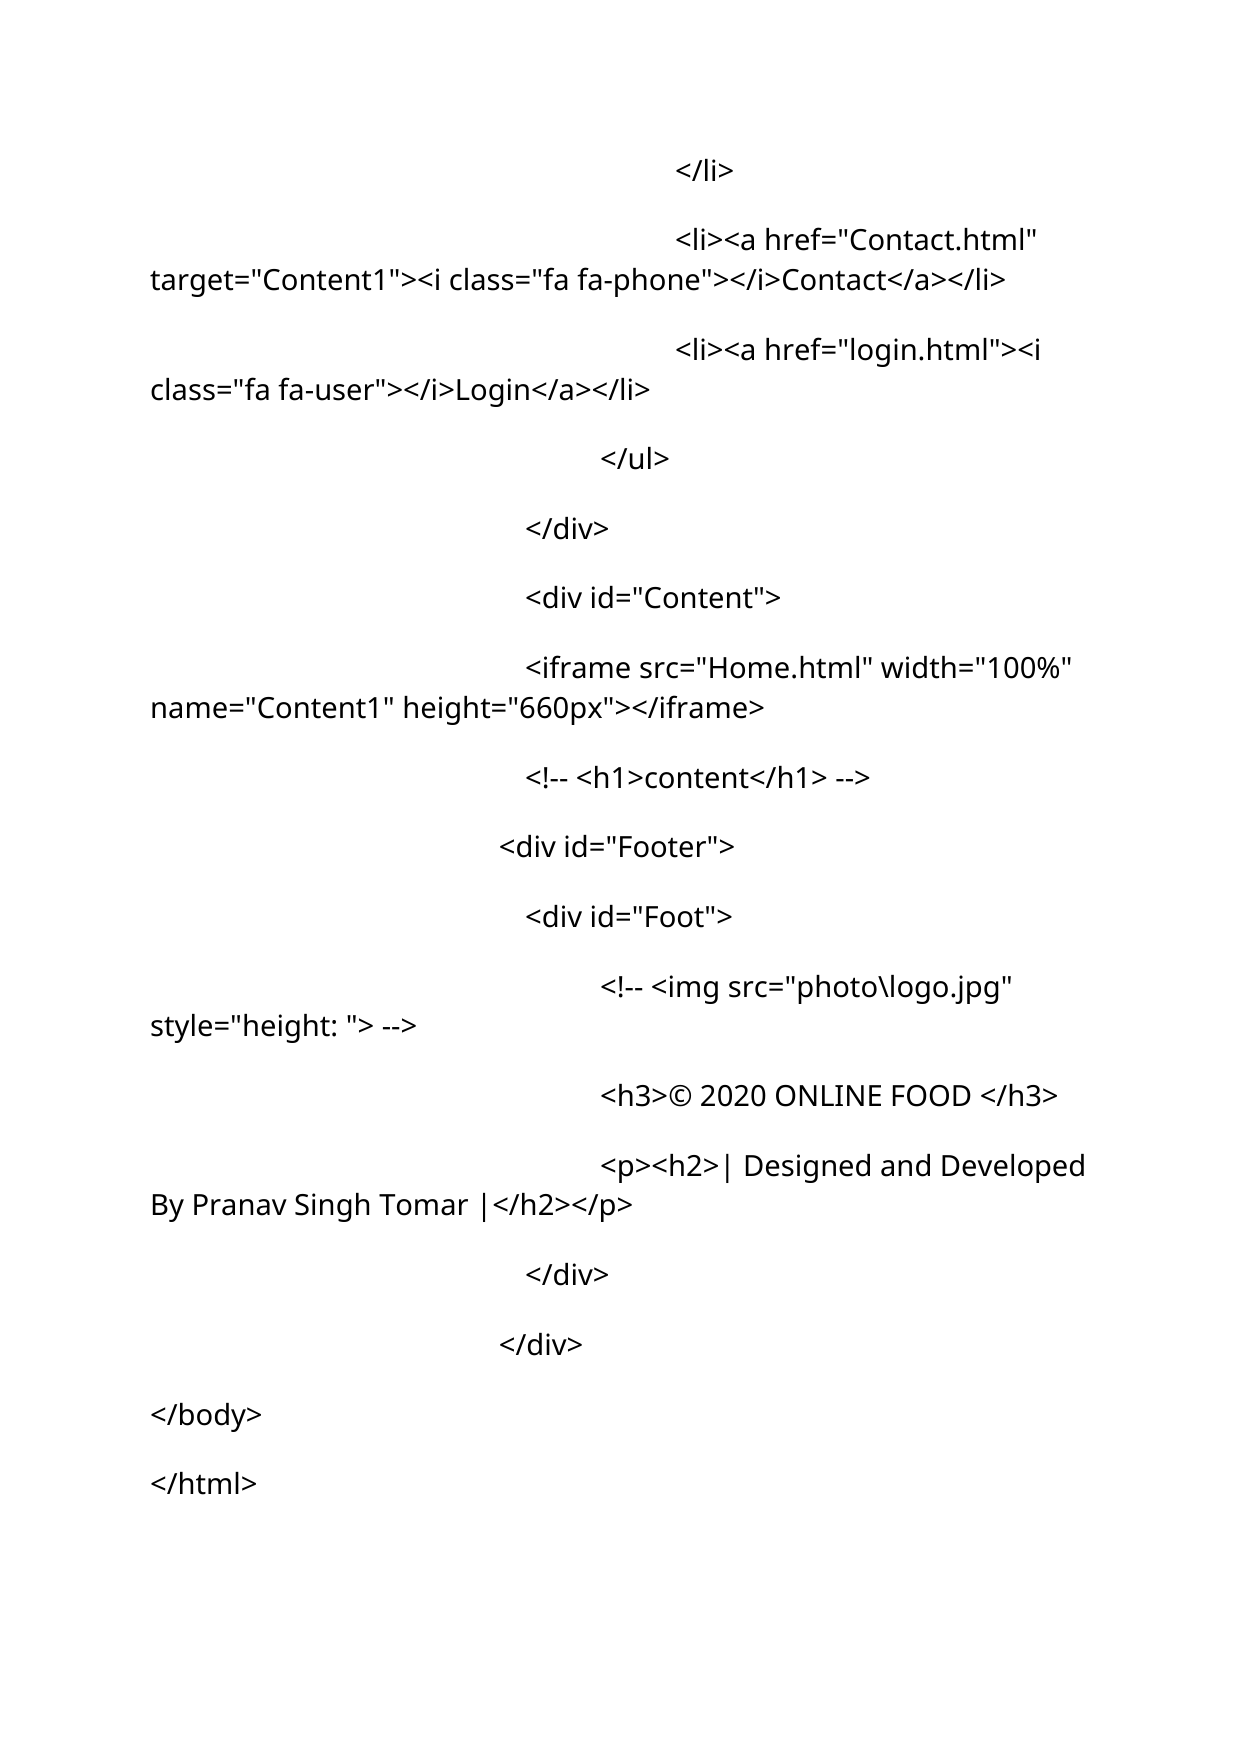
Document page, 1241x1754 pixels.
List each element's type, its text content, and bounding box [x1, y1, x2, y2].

text </li> [150, 150, 1090, 190]
text </div> [150, 508, 1090, 548]
text </ul> [150, 438, 1090, 478]
text </div> [150, 1254, 1090, 1294]
text <p><h2>| Designed and Developed By Pranav Singh Tomar |</h2></p> [150, 1145, 1090, 1224]
text <!-- <img src="photo\logo.jpg" style="height: "> --> [150, 966, 1090, 1045]
text </div> [150, 1324, 1090, 1364]
text <div id="Footer"> [150, 827, 1090, 866]
text <iframe src="Home.html" width="100%" name="Content1" height="660px"></iframe> [150, 647, 1090, 727]
text <li><a href="login.html"><i class="fa fa-user"></i>Login</a></li> [150, 329, 1090, 408]
text </html> [150, 1463, 1090, 1503]
text <!-- <h1>content</h1> --> [150, 757, 1090, 797]
text </body> [150, 1394, 1090, 1433]
text <div id="Content"> [150, 578, 1090, 617]
text <div id="Foot"> [150, 896, 1090, 936]
text <li><a href="Contact.html" target="Content1"><i class="fa fa-phone"></i>Contact</a></li> [150, 220, 1090, 299]
text <h3>© 2020 ONLINE FOOD </h3> [150, 1075, 1090, 1115]
